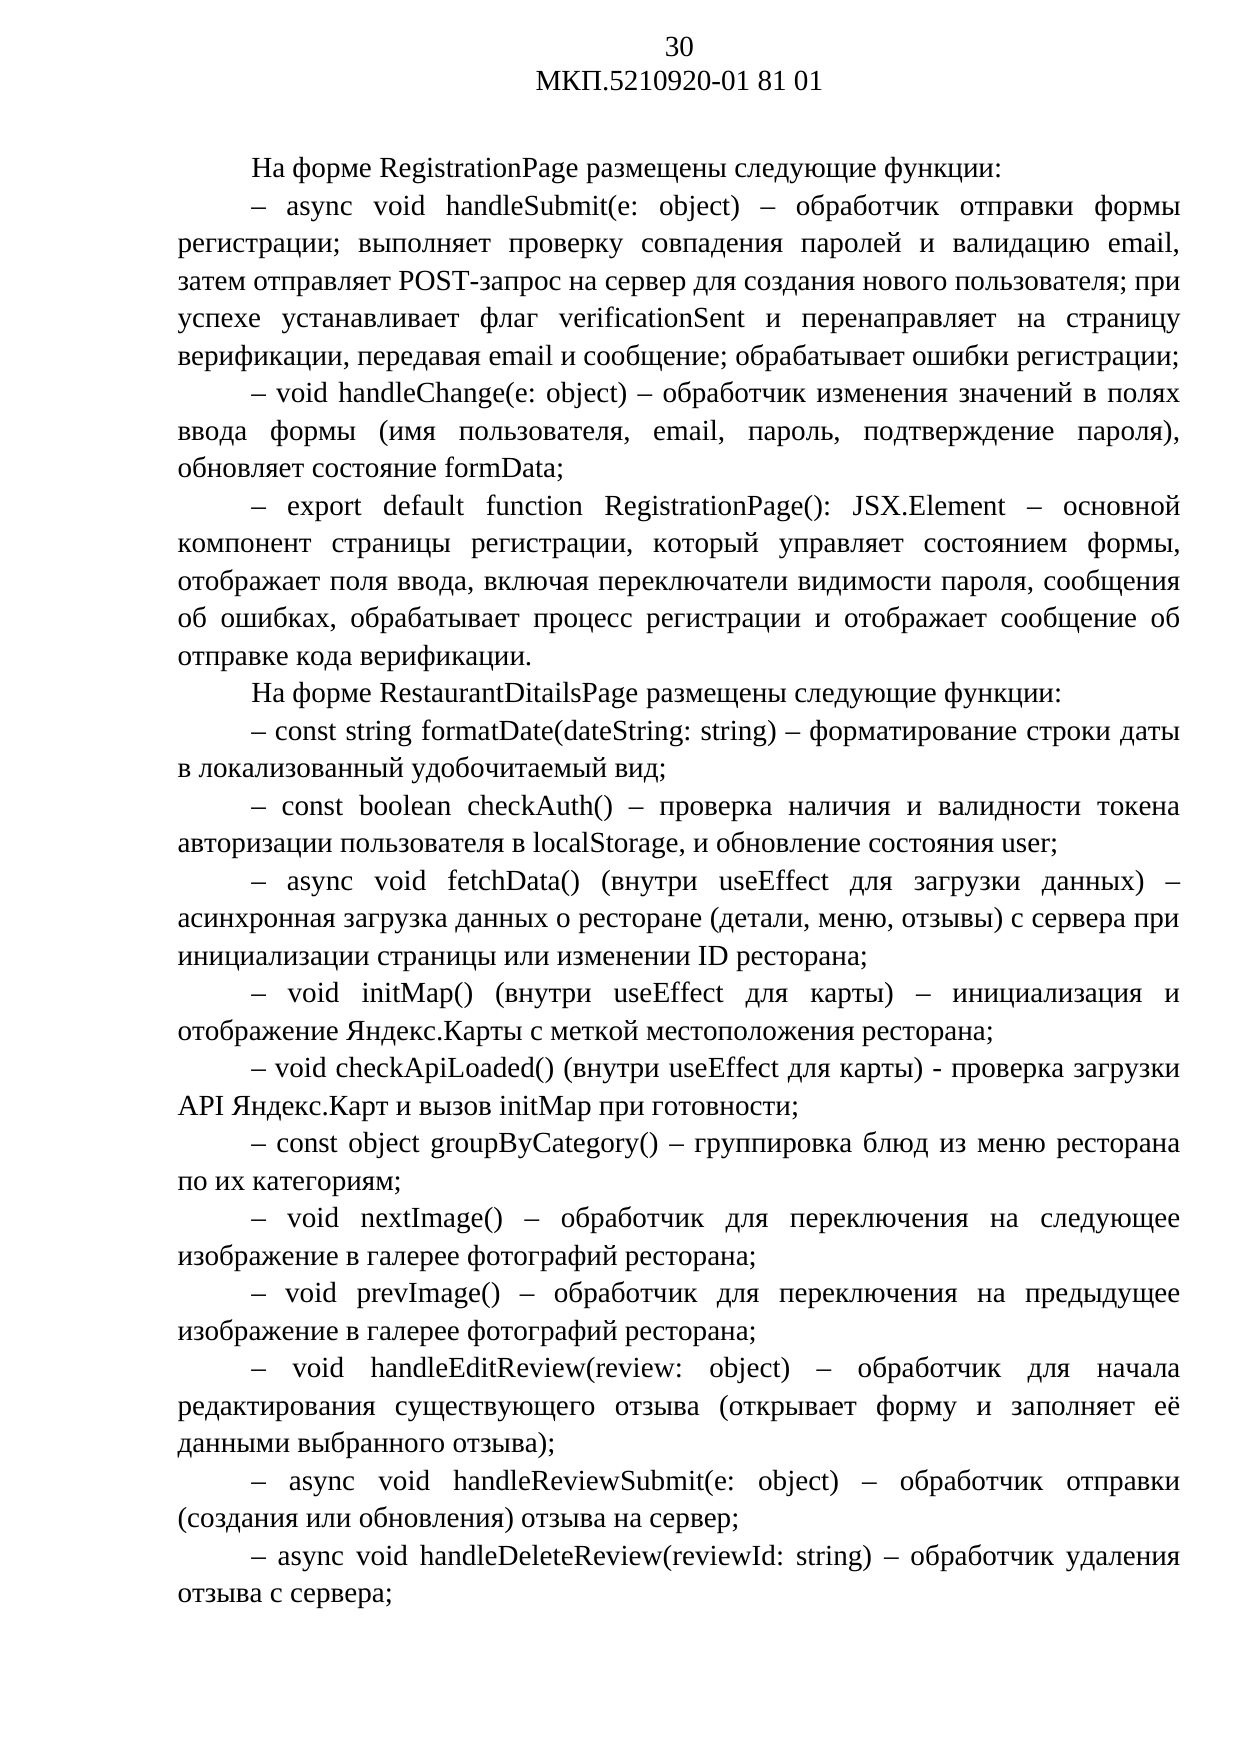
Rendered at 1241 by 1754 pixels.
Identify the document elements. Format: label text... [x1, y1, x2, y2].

text – const string formatDate(dateString: string) – форматирование строки даты в локализованный удобочитаемый вид; [177, 710, 1181, 785]
text На форме RegistrationPage размещены следующие функции: [177, 148, 1181, 185]
text – void checkApiLoaded() (внутри useEffect для карты) - проверка загрузки API Яндекс.Карт и вызов initMap при готовности; [177, 1048, 1181, 1123]
text – const object groupByCategory() – группировка блюд из меню ресторана по их категориям; [177, 1123, 1181, 1198]
text – void prevImage() – обработчик для переключения на предыдущее изображение в галерее фотографий ресторана; [177, 1273, 1181, 1348]
text – async void handleSubmit(e: object) – обработчик отправки формы регистрации; выполняет проверку совпадения паролей и валидацию email, затем отправляет POST-запрос на сервер для создания нового пользователя; при успехе устанавливает флаг verificationSent и перенаправляет на страницу верификации, передавая email и сообщение; обрабатывает ошибки регистрации; [177, 185, 1181, 373]
text – async void handleReviewSubmit(e: object) – обработчик отправки (создания или обновления) отзыва на сервер; [177, 1460, 1181, 1535]
text – async void fetchData() (внутри useEffect для загрузки данных) – асинхронная загрузка данных о ресторане (детали, меню, отзывы) с сервера при инициализации страницы или изменении ID ресторана; [177, 860, 1181, 973]
text – export default function RegistrationPage(): JSX.Element – основной компонент страницы регистрации, который управляет состоянием формы, отображает поля ввода, включая переключатели видимости пароля, сообщения об ошибках, обрабатывает процесс регистрации и отображает сообщение об отправке кода верификации. [177, 485, 1181, 673]
text – void initMap() (внутри useEffect для карты) – инициализация и отображение Яндекс.Карты с меткой местоположения ресторана; [177, 973, 1181, 1048]
text – void nextImage() – обработчик для переключения на следующее изображение в галерее фотографий ресторана; [177, 1198, 1181, 1273]
text – const boolean checkAuth() – проверка наличия и валидности токена авторизации пользователя в localStorage, и обновление состояния user; [177, 785, 1181, 860]
text На форме RestaurantDitailsPage размещены следующие функции: [177, 673, 1181, 710]
text – async void handleDeleteReview(reviewId: string) – обработчик удаления отзыва с сервера; [177, 1535, 1181, 1610]
text – void handleEditReview(review: object) – обработчик для начала редактирования существующего отзыва (открывает форму и заполняет её данными выбранного отзыва); [177, 1348, 1181, 1460]
text – void handleChange(e: object) – обработчик изменения значений в полях ввода формы (имя пользователя, email, пароль, подтверждение пароля), обновляет состояние formData; [177, 373, 1181, 485]
